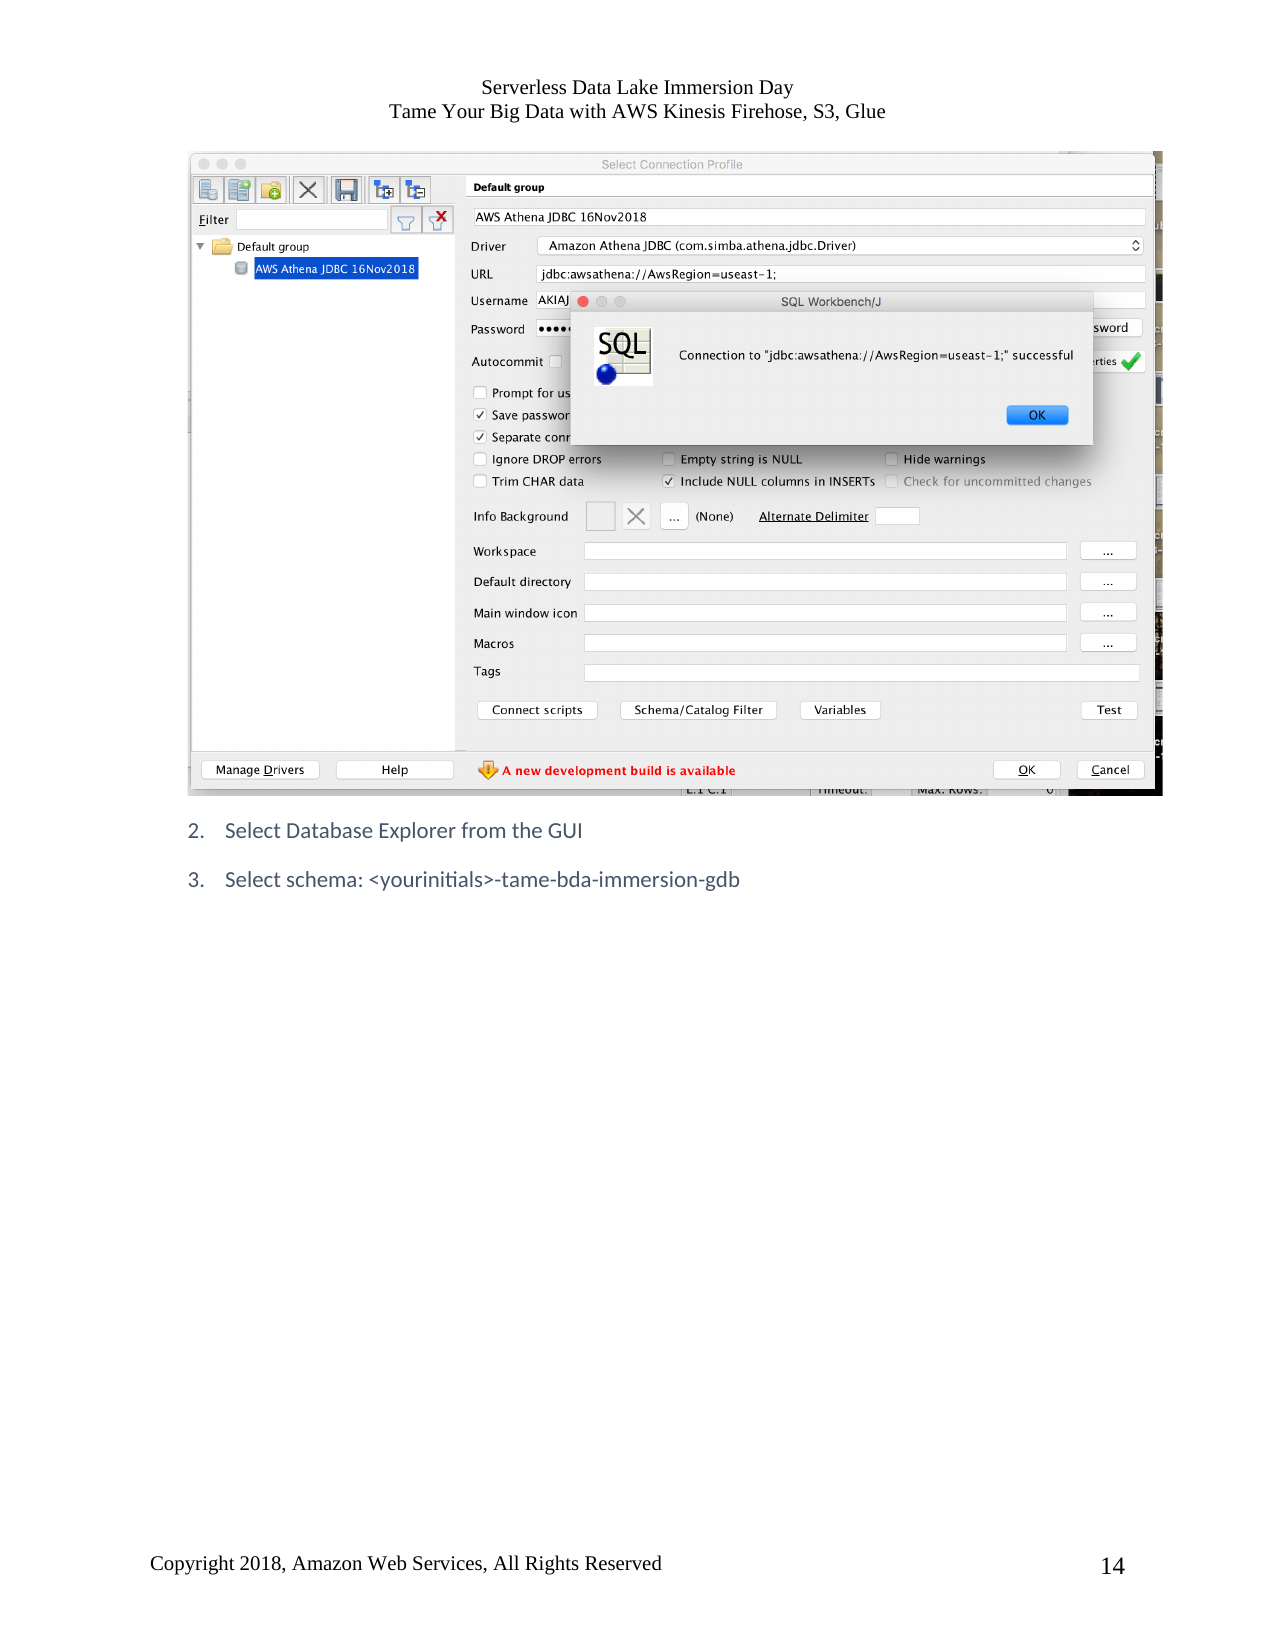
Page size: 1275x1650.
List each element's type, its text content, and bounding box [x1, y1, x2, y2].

list Select schema: <yourinitials>-tame-bda-immersion-gdb [187, 865, 1125, 893]
list Select Database Explorer from the GUI [187, 817, 1125, 844]
picture [187, 151, 1163, 796]
